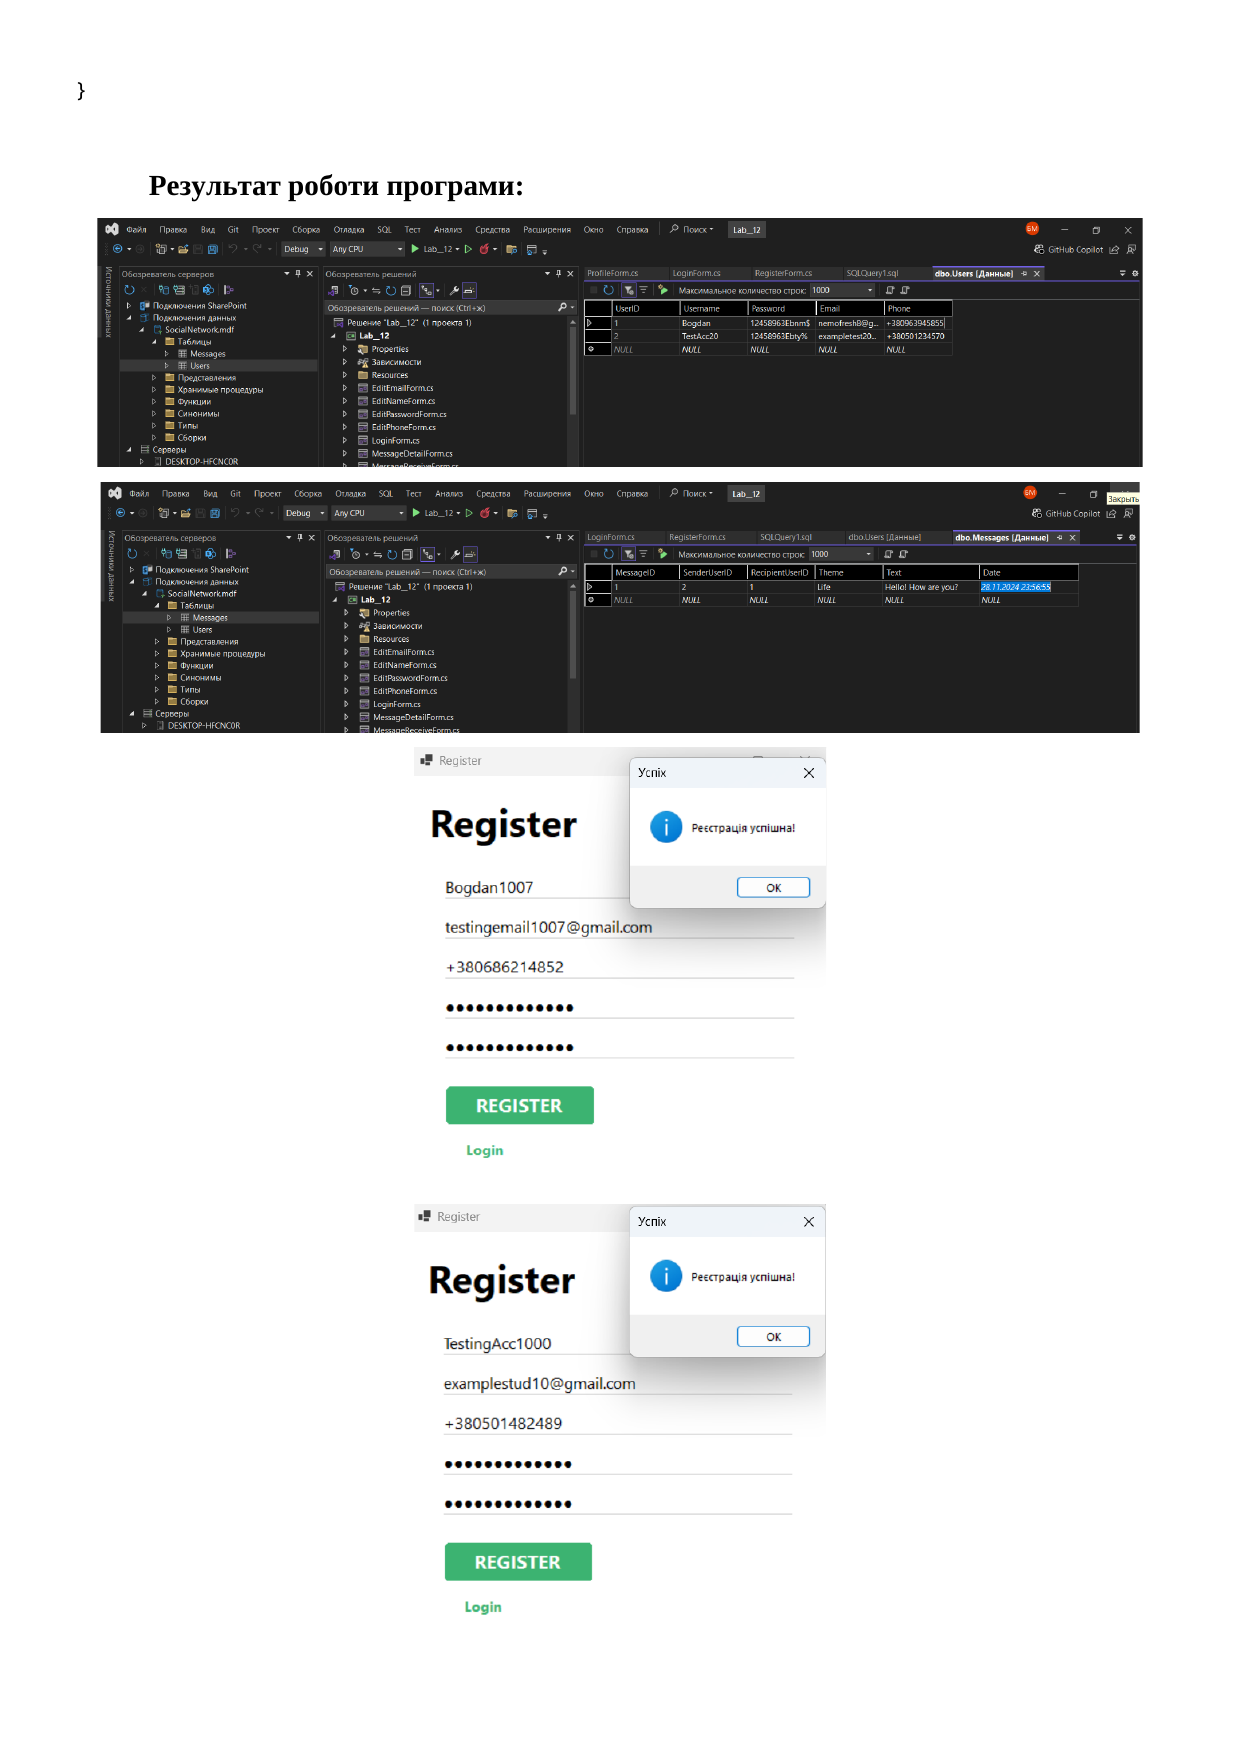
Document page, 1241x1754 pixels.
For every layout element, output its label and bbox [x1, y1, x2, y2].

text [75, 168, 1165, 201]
picture [414, 747, 827, 1189]
picture [100, 482, 1140, 733]
picture [97, 218, 1143, 467]
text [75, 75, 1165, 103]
picture [414, 1204, 826, 1644]
